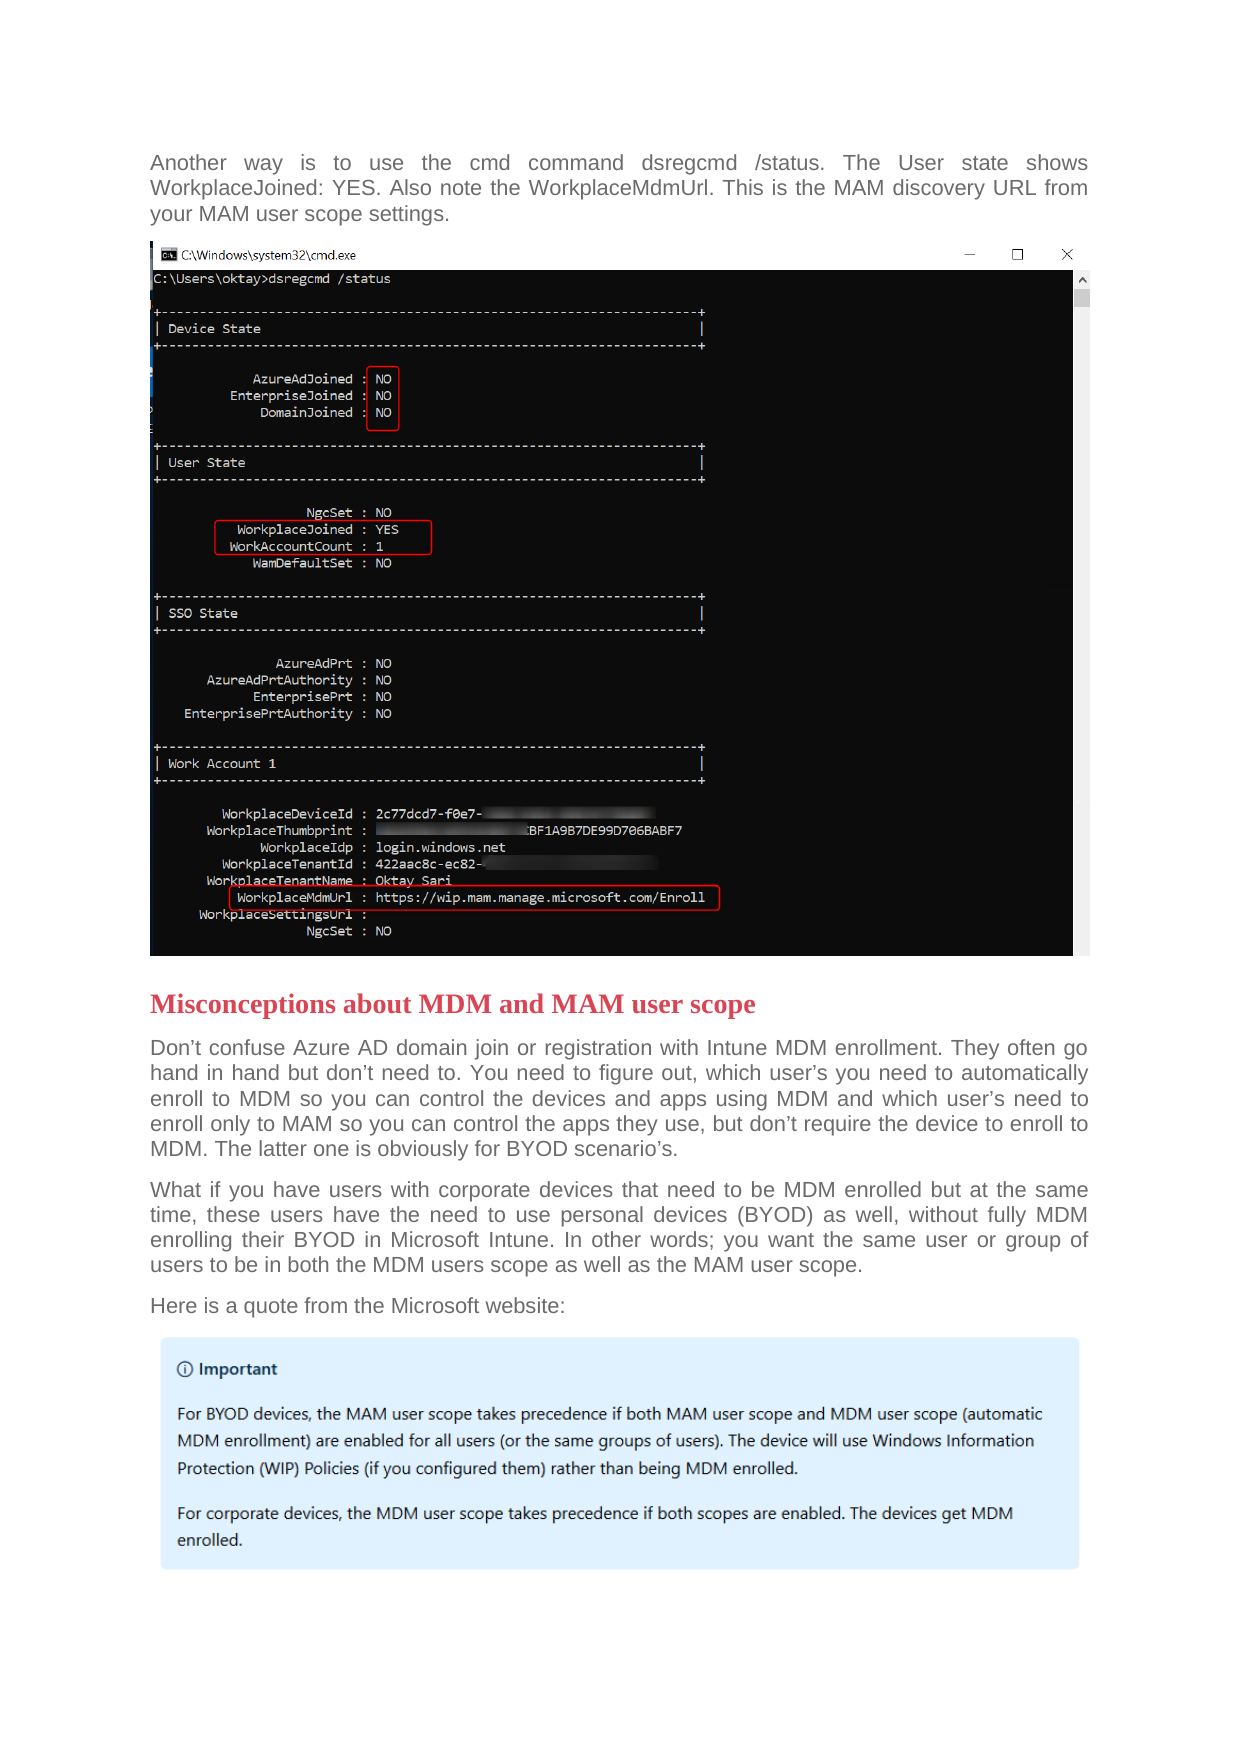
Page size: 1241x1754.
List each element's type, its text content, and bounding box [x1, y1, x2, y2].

subtitle Misconceptions about MDM and MAM user scope [150, 987, 1090, 1019]
text Here is a quote from the Microsoft website: [150, 1293, 1090, 1318]
text Another way is to use the cmd command dsregcmd /status. The User state shows WorkplaceJoined: YES. Also note the WorkplaceMdmUrl. This is the MAM discovery URL from your MAM user scope settings. [150, 150, 1090, 226]
picture [150, 1333, 1091, 1579]
text Don’t confuse Azure AD domain join or registration with Intune MDM enrollment. They often go hand in hand but don’t need to. You need to figure out, which user’s you need to automatically enroll to MDM so you can control the devices and apps using MDM and which user’s need to enroll only to MAM so you can control the apps they use, but don’t require the device to enroll to MDM. The latter one is obviously for BYOD scenario’s. [150, 1035, 1090, 1161]
picture [150, 241, 1091, 956]
text What if you have users with corporate devices that need to be MDM enrolled but at the same time, these users have the need to use personal devices (BYOD) as well, without fully MDM enrolling their BYOD in Microsoft Intune. In other words; you want the same user or group of users to be in both the MDM users scope as well as the MAM user scope. [150, 1177, 1090, 1277]
